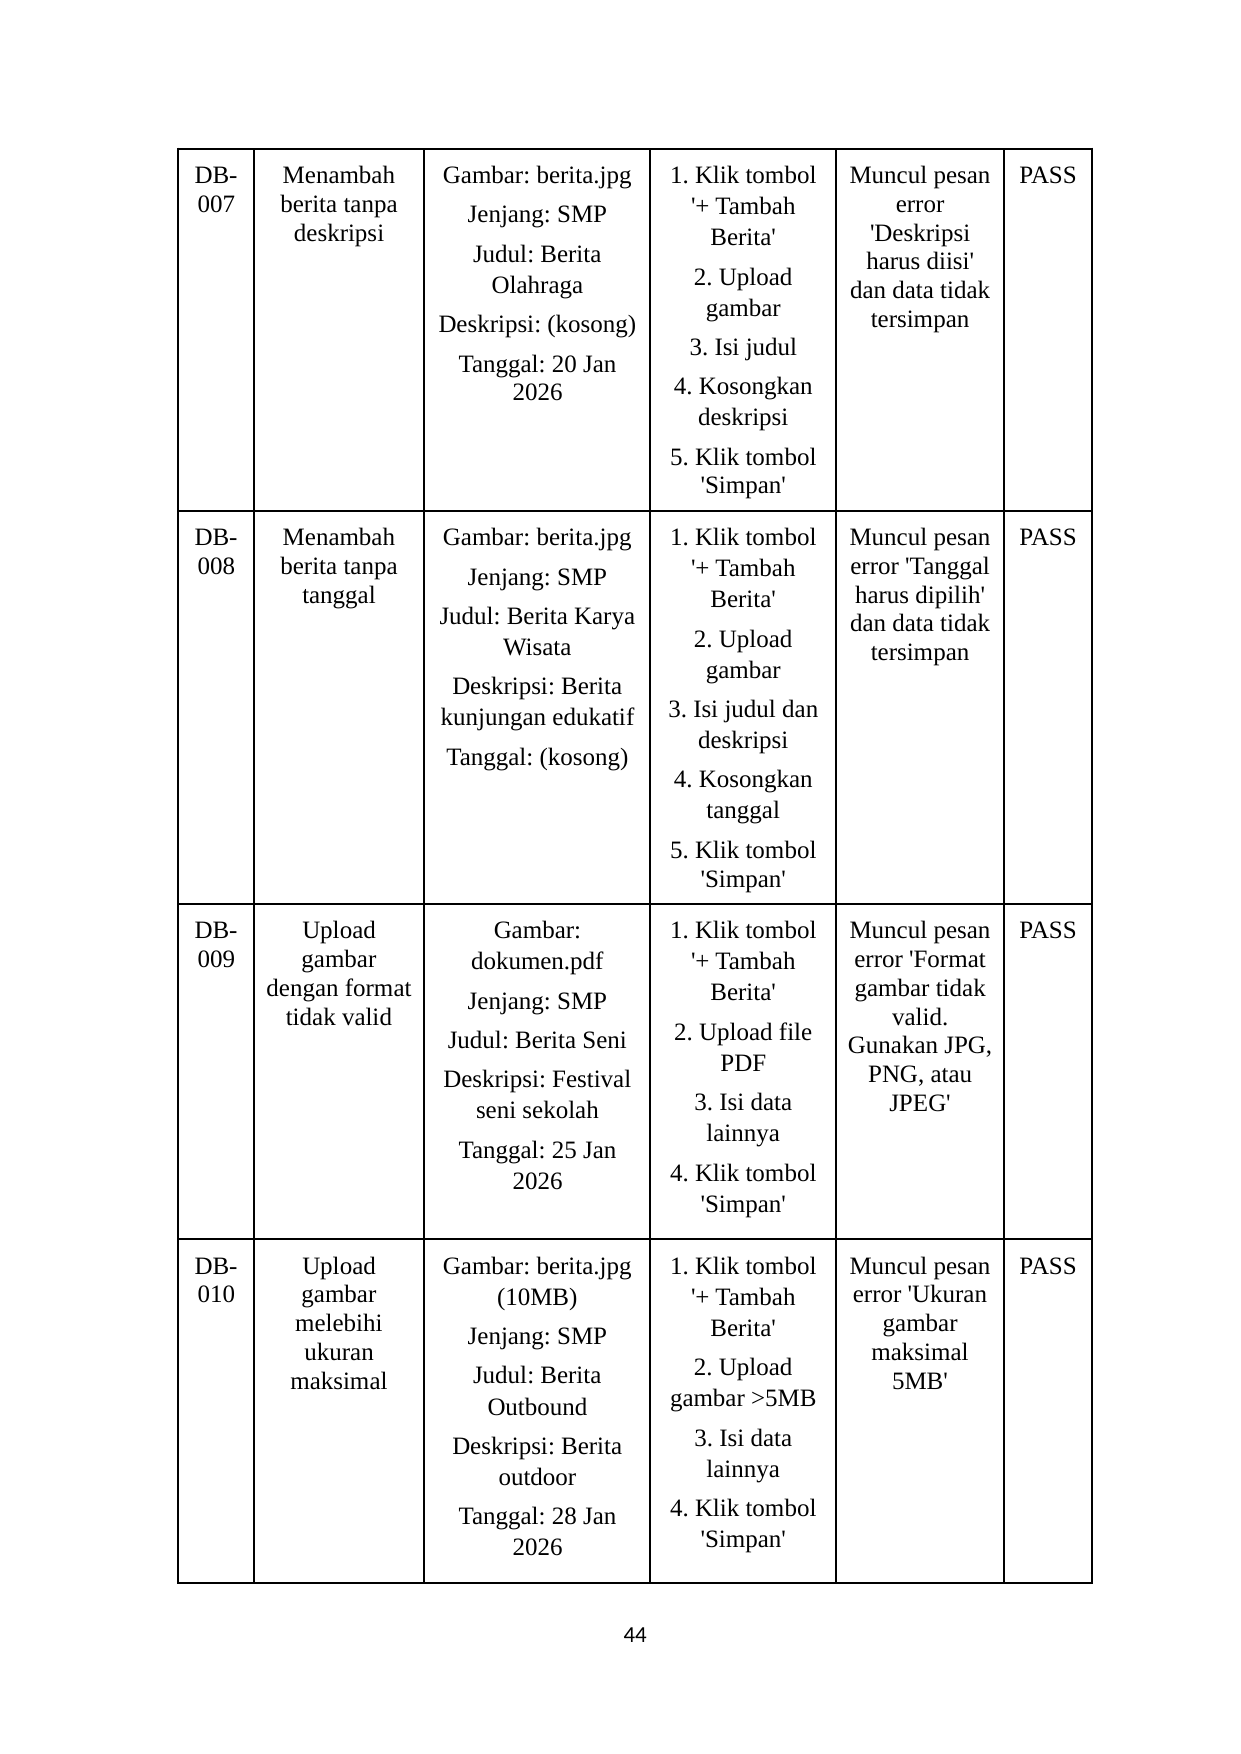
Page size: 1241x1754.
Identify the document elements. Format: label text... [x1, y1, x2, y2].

table_cell Menambah berita tanpa deskripsi [255, 150, 423, 510]
table_cell DB-007 [179, 150, 253, 510]
table_cell Gambar: berita.jpg Jenjang: SMP Judul: Berita Karya Wisata Deskripsi: Berita kunjungan edukatif Tanggal: (kosong) [425, 512, 649, 903]
table_cell Gambar: berita.jpg (10MB) Jenjang: SMP Judul: Berita Outbound Deskripsi: Berita outdoor Tanggal: 28 Jan 2026 [425, 1240, 649, 1582]
table_cell Menambah berita tanpa tanggal [255, 512, 423, 903]
table_cell DB-008 [179, 512, 253, 903]
table_cell Upload gambar melebihi ukuran maksimal [255, 1240, 423, 1582]
table_cell Upload gambar dengan format tidak valid [255, 905, 423, 1238]
table_cell PASS [1005, 512, 1091, 903]
table_cell Muncul pesan error 'Tanggal harus dipilih' dan data tidak tersimpan [837, 512, 1003, 903]
table_cell 1. Klik tombol '+ Tambah Berita' 2. Upload file PDF 3. Isi data lainnya 4. Klik tombol 'Simpan' [651, 905, 835, 1238]
table_cell PASS [1005, 150, 1091, 510]
table_cell Muncul pesan error 'Format gambar tidak valid. Gunakan JPG, PNG, atau JPEG' [837, 905, 1003, 1238]
table_cell Muncul pesan error 'Ukuran gambar maksimal 5MB' [837, 1240, 1003, 1582]
table_cell DB-009 [179, 905, 253, 1238]
table_cell Muncul pesan error 'Deskripsi harus diisi' dan data tidak tersimpan [837, 150, 1003, 510]
table_cell 1. Klik tombol '+ Tambah Berita' 2. Upload gambar 3. Isi judul 4. Kosongkan deskripsi 5. Klik tombol 'Simpan' [651, 150, 835, 510]
table_cell PASS [1005, 1240, 1091, 1582]
table_cell 1. Klik tombol '+ Tambah Berita' 2. Upload gambar 3. Isi judul dan deskripsi 4. Kosongkan tanggal 5. Klik tombol 'Simpan' [651, 512, 835, 903]
table_cell DB-010 [179, 1240, 253, 1582]
table_cell Gambar: berita.jpg Jenjang: SMP Judul: Berita Olahraga Deskripsi: (kosong) Tanggal: 20 Jan 2026 [425, 150, 649, 510]
table_cell PASS [1005, 905, 1091, 1238]
table_cell 1. Klik tombol '+ Tambah Berita' 2. Upload gambar >5MB 3. Isi data lainnya 4. Klik tombol 'Simpan' [651, 1240, 835, 1582]
table_cell Gambar: dokumen.pdf Jenjang: SMP Judul: Berita Seni Deskripsi: Festival seni sekolah Tanggal: 25 Jan 2026 [425, 905, 649, 1238]
